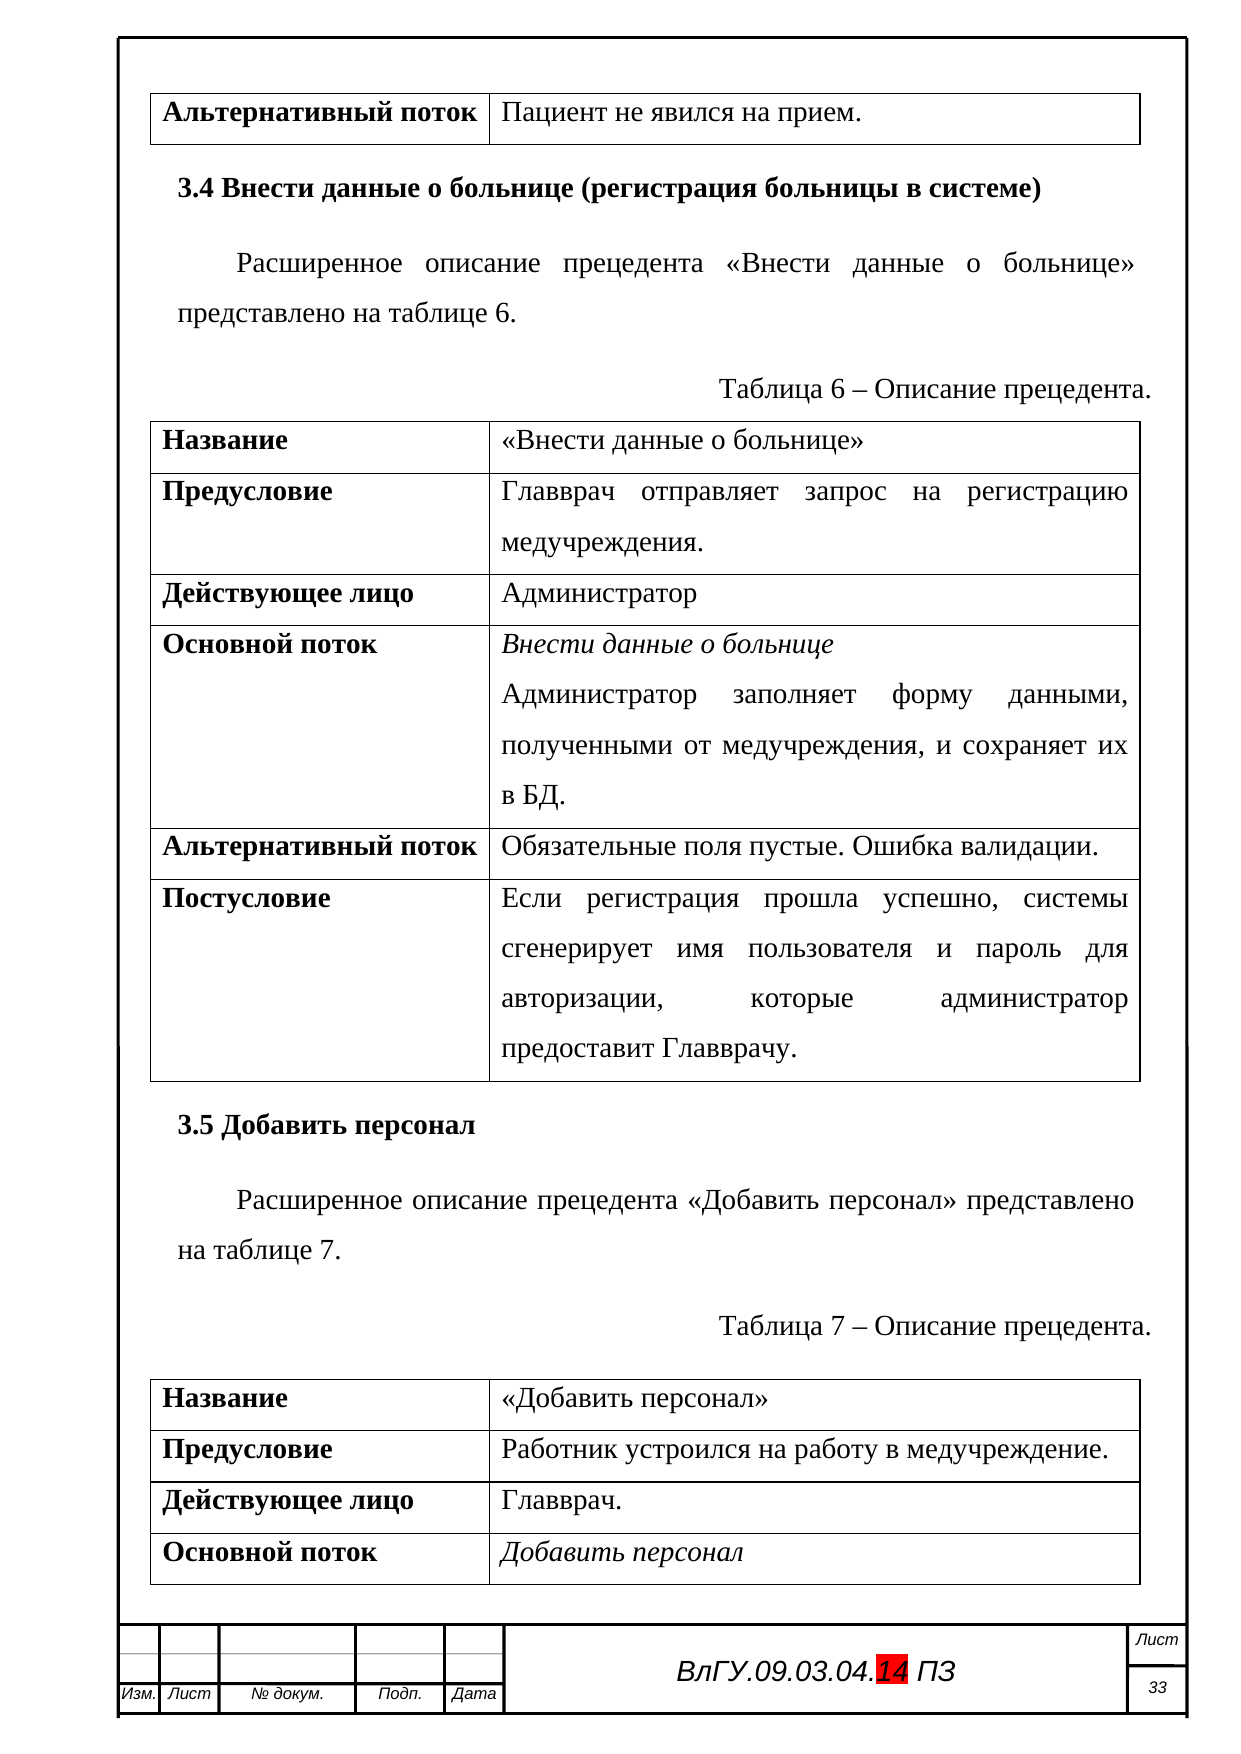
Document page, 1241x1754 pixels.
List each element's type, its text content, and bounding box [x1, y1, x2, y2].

text 3.4 Внести данные о больнице (регистрация больницы в системе) [118, 170, 1194, 203]
table_header «Внести данные о больнице» [490, 422, 1139, 472]
text Расширенное описание прецедента «Добавить персонал» представлено на таблице 7. [177, 1182, 1135, 1266]
text Таблица 6 – Описание прецедента. [118, 371, 1152, 404]
text 3.5 Добавить персонал [118, 1107, 1194, 1140]
table_cell Работник устроился на работу в медучреждение. [490, 1431, 1139, 1481]
table_cell Действующее лицо [151, 1483, 489, 1533]
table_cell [490, 1534, 1139, 1584]
table_header «Добавить персонал» [490, 1380, 1139, 1430]
table_cell Предусловие [151, 474, 489, 574]
table_cell Постусловие [151, 880, 489, 1081]
table_cell Действующее лицо [151, 575, 489, 625]
table_cell Обязательные поля пустые. Ошибка валидации. [490, 829, 1139, 879]
table_cell Пациент не явился на прием. [490, 94, 1139, 144]
table_cell Альтернативный поток [151, 829, 489, 879]
table_header Название [151, 422, 489, 472]
table_cell Основной поток [151, 626, 489, 827]
table_cell Внести данные о больнице Администратор заполняет форму данными, полученными от медучреждения, и сохраняет их в БД. [490, 626, 1139, 827]
table_header Название [151, 1380, 489, 1430]
text Таблица 7 – Описание прецедента. [118, 1308, 1152, 1341]
table_cell Администратор [490, 575, 1139, 625]
table_cell Главврач отправляет запрос на регистрацию медучреждения. [490, 474, 1139, 574]
table_cell Основной поток [151, 1534, 489, 1584]
table_cell Главврач. [490, 1483, 1139, 1533]
table_cell Альтернативный поток [151, 94, 489, 144]
table_cell Если регистрация прошла успешно, системы сгенерирует имя пользователя и пароль для авторизации, которые администратор предоставит Главврачу. [490, 880, 1139, 1081]
table_cell Предусловие [151, 1431, 489, 1481]
text Расширенное описание прецедента «Внести данные о больнице» представлено на таблице 6. [177, 245, 1135, 329]
